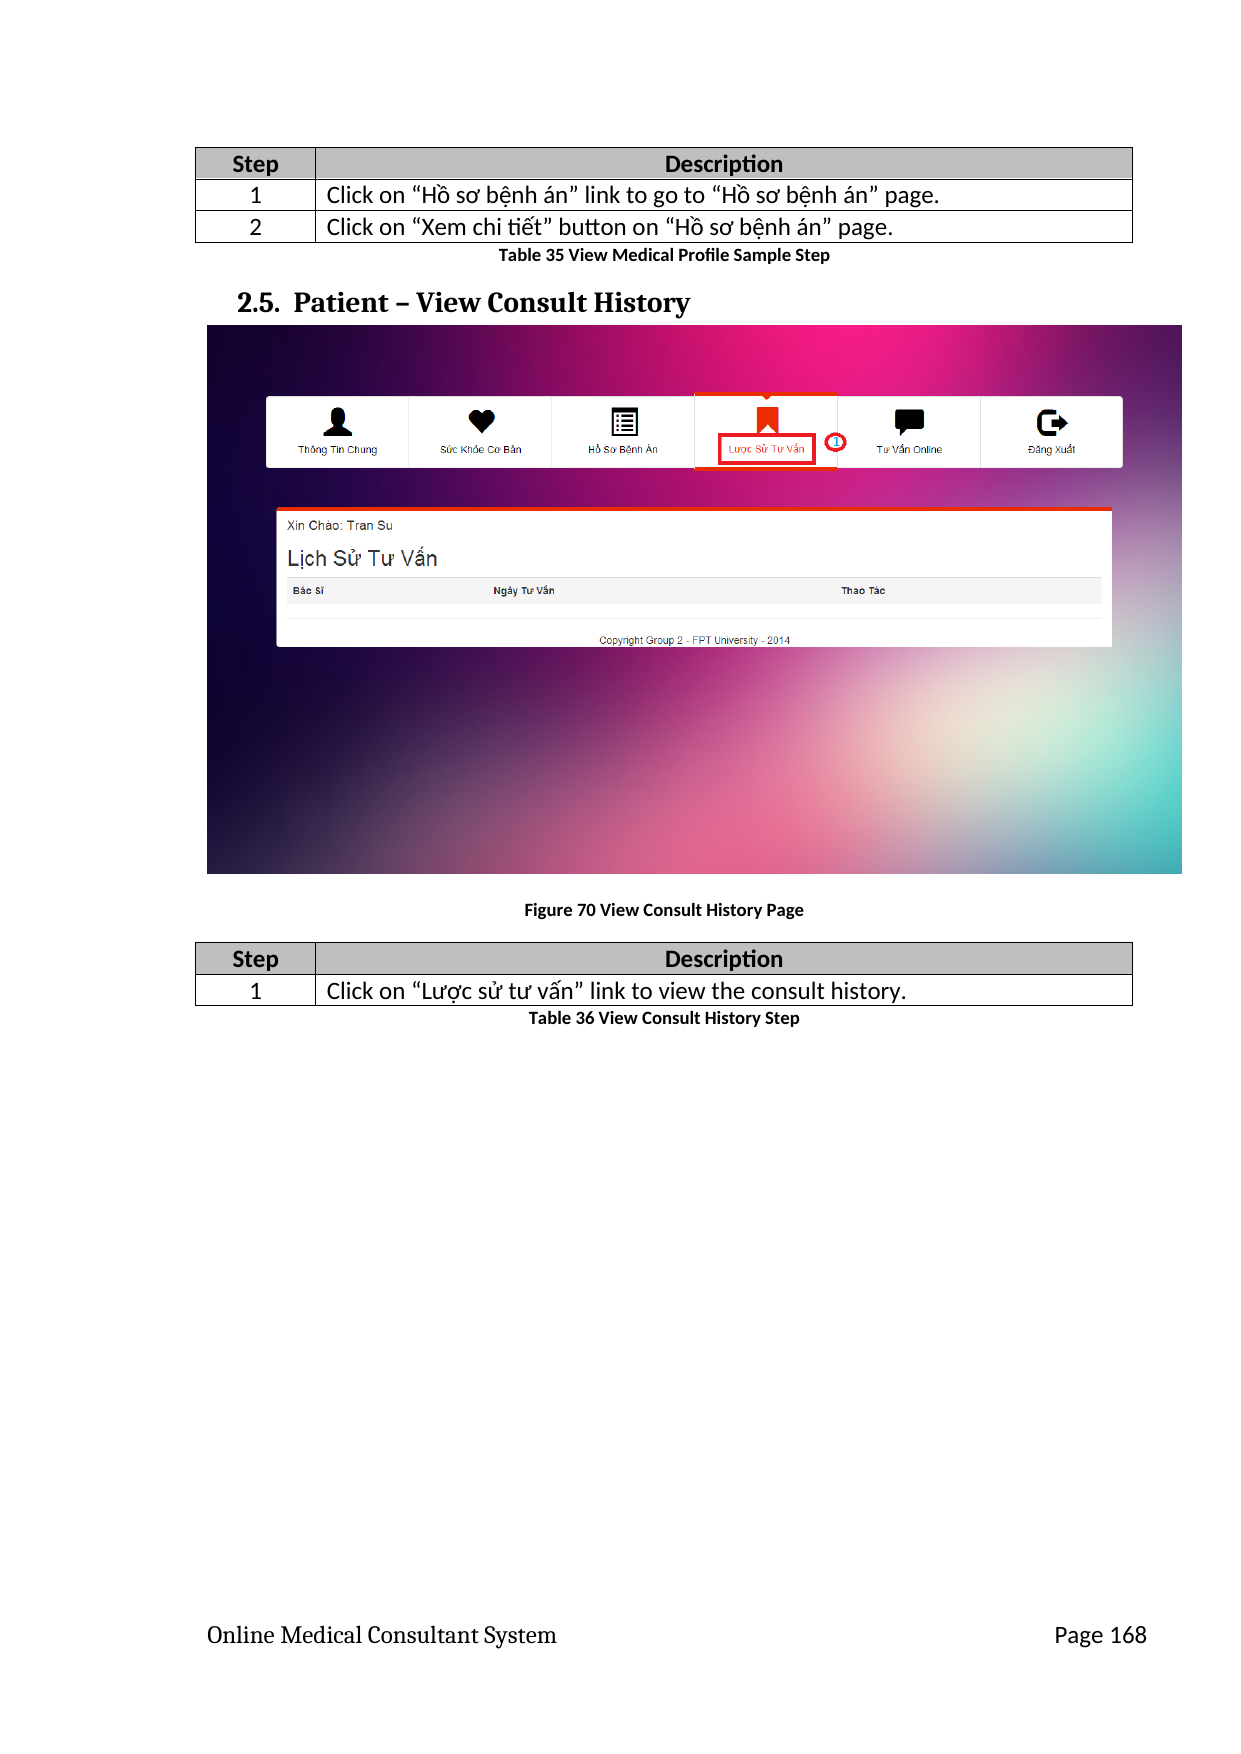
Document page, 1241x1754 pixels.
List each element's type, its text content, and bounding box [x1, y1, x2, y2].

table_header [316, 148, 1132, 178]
text Figure 70 View Consult History Page [207, 898, 1122, 921]
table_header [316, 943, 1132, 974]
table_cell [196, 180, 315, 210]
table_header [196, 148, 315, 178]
text Table 35 View Medical Profile Sample Step [207, 243, 1122, 266]
picture [207, 325, 1182, 874]
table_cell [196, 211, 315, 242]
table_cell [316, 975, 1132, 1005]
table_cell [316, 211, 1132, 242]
text Table 36 View Consult History Step [207, 1006, 1122, 1029]
subtitle Patient – View Consult History [237, 286, 1122, 320]
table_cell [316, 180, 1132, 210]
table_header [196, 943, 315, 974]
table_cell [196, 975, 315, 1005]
